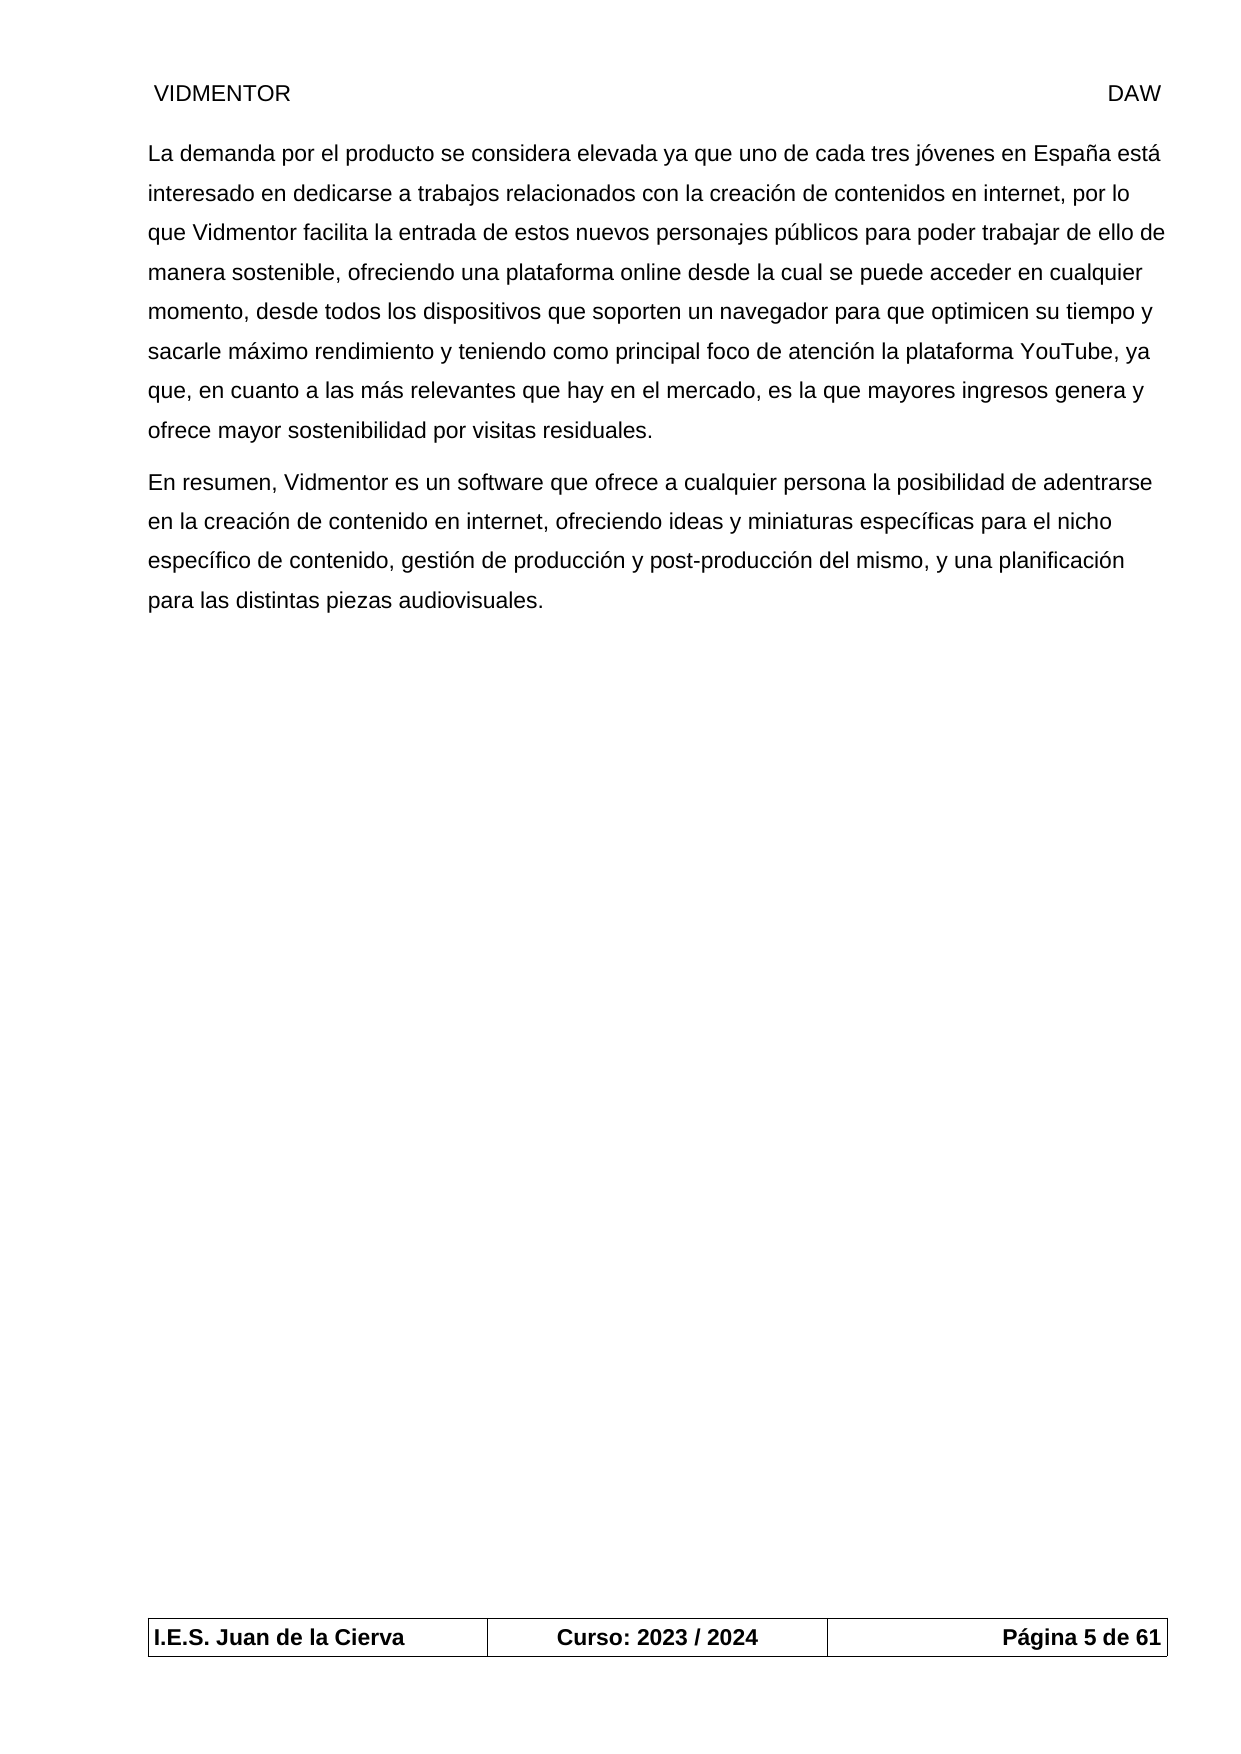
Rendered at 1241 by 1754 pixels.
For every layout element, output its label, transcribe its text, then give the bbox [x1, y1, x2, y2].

text La demanda por el producto se considera elevada ya que uno de cada tres jóvenes en España está interesado en dedicarse a trabajos relacionados con la creación de contenidos en internet, por lo que Vidmentor facilita la entrada de estos nuevos personajes públicos para poder trabajar de ello de manera sostenible, ofreciendo una plataforma online desde la cual se puede acceder en cualquier momento, desde todos los dispositivos que soporten un navegador para que optimicen su tiempo y sacarle máximo rendimiento y teniendo como principal foco de atención la plataforma YouTube, ya que, en cuanto a las más relevantes que hay en el mercado, es la que mayores ingresos genera y ofrece mayor sostenibilidad por visitas residuales. [148, 140, 1167, 443]
text En resumen, Vidmentor es un software que ofrece a cualquier persona la posibilidad de adentrarse en la creación de contenido en internet, ofreciendo ideas y miniaturas específicas para el nicho específico de contenido, gestión de producción y post-producción del mismo, y una planificación para las distintas piezas audiovisuales. [148, 468, 1167, 613]
